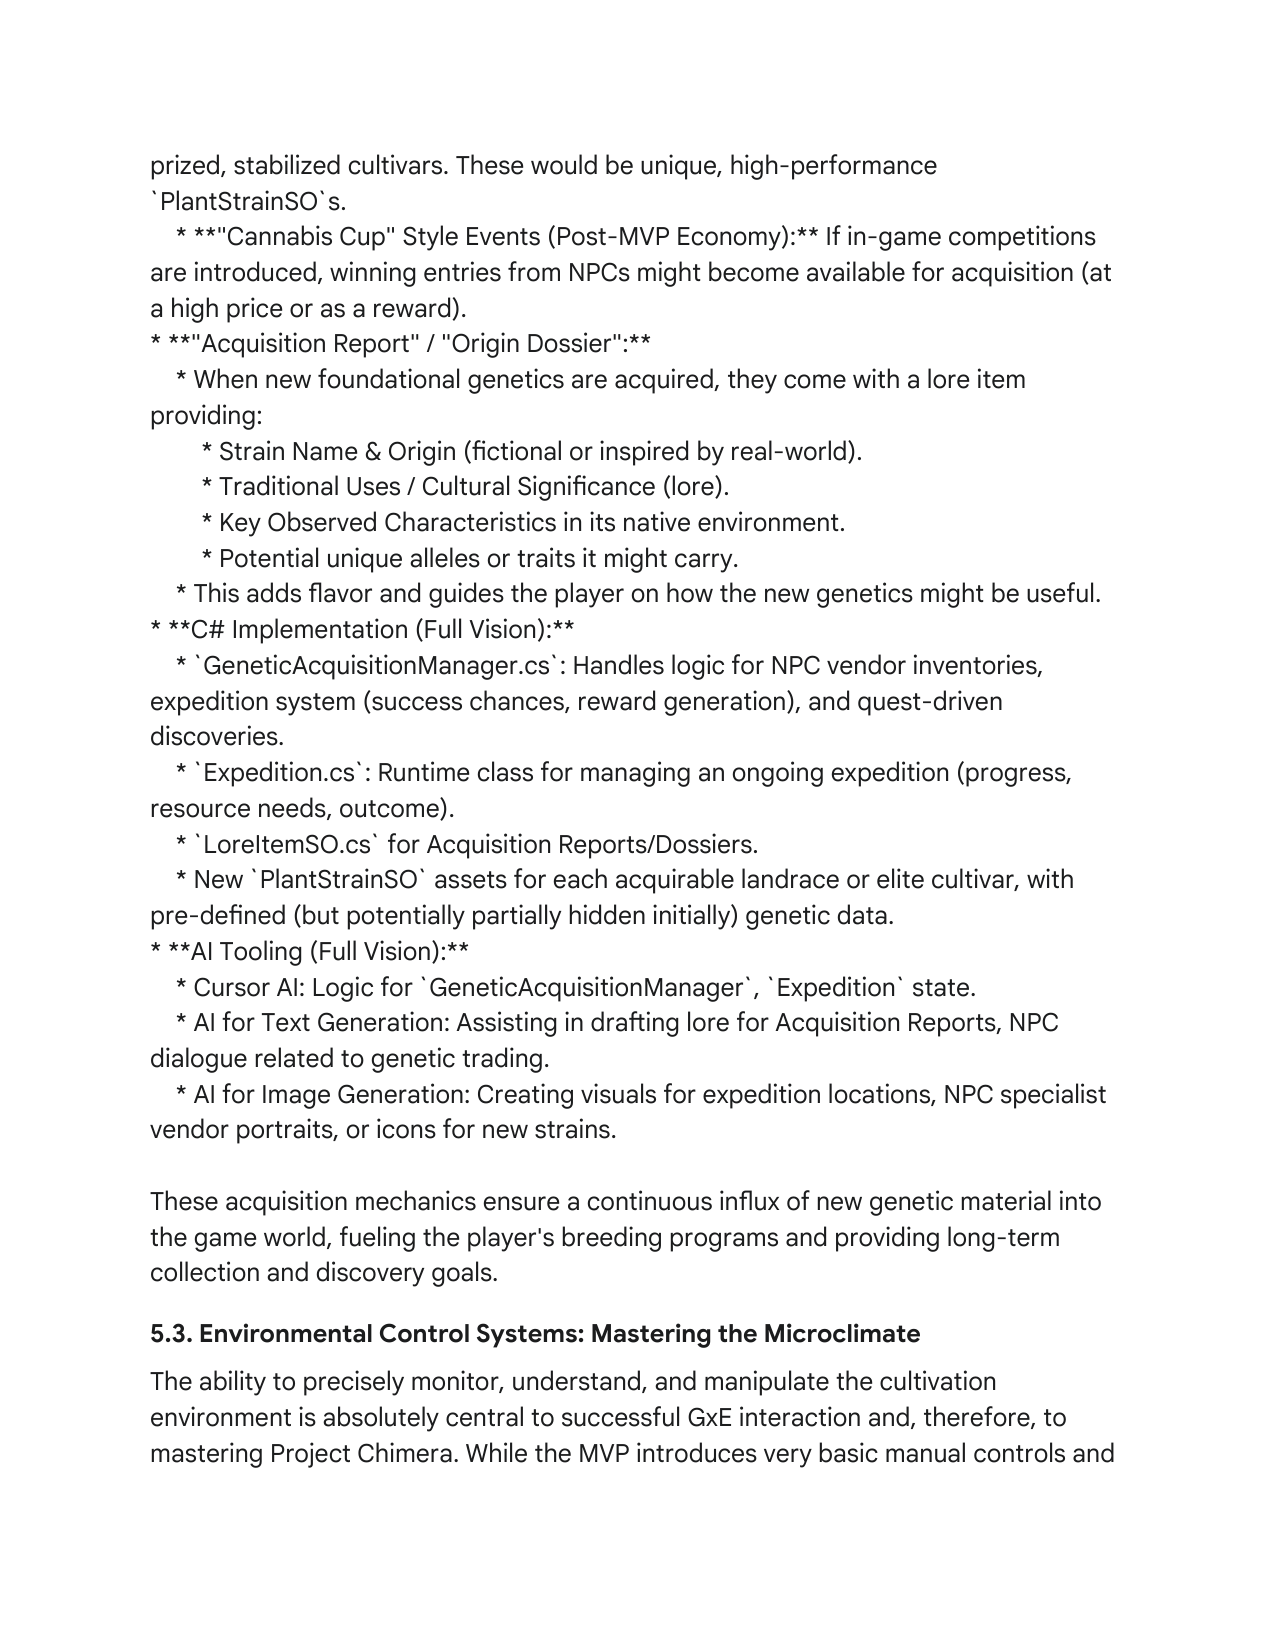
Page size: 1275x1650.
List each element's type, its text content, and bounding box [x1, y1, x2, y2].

subtitle 5.3. Environmental Control Systems: Mastering the Microclimate [150, 1318, 1125, 1350]
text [150, 150, 1125, 1289]
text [150, 1367, 1125, 1469]
